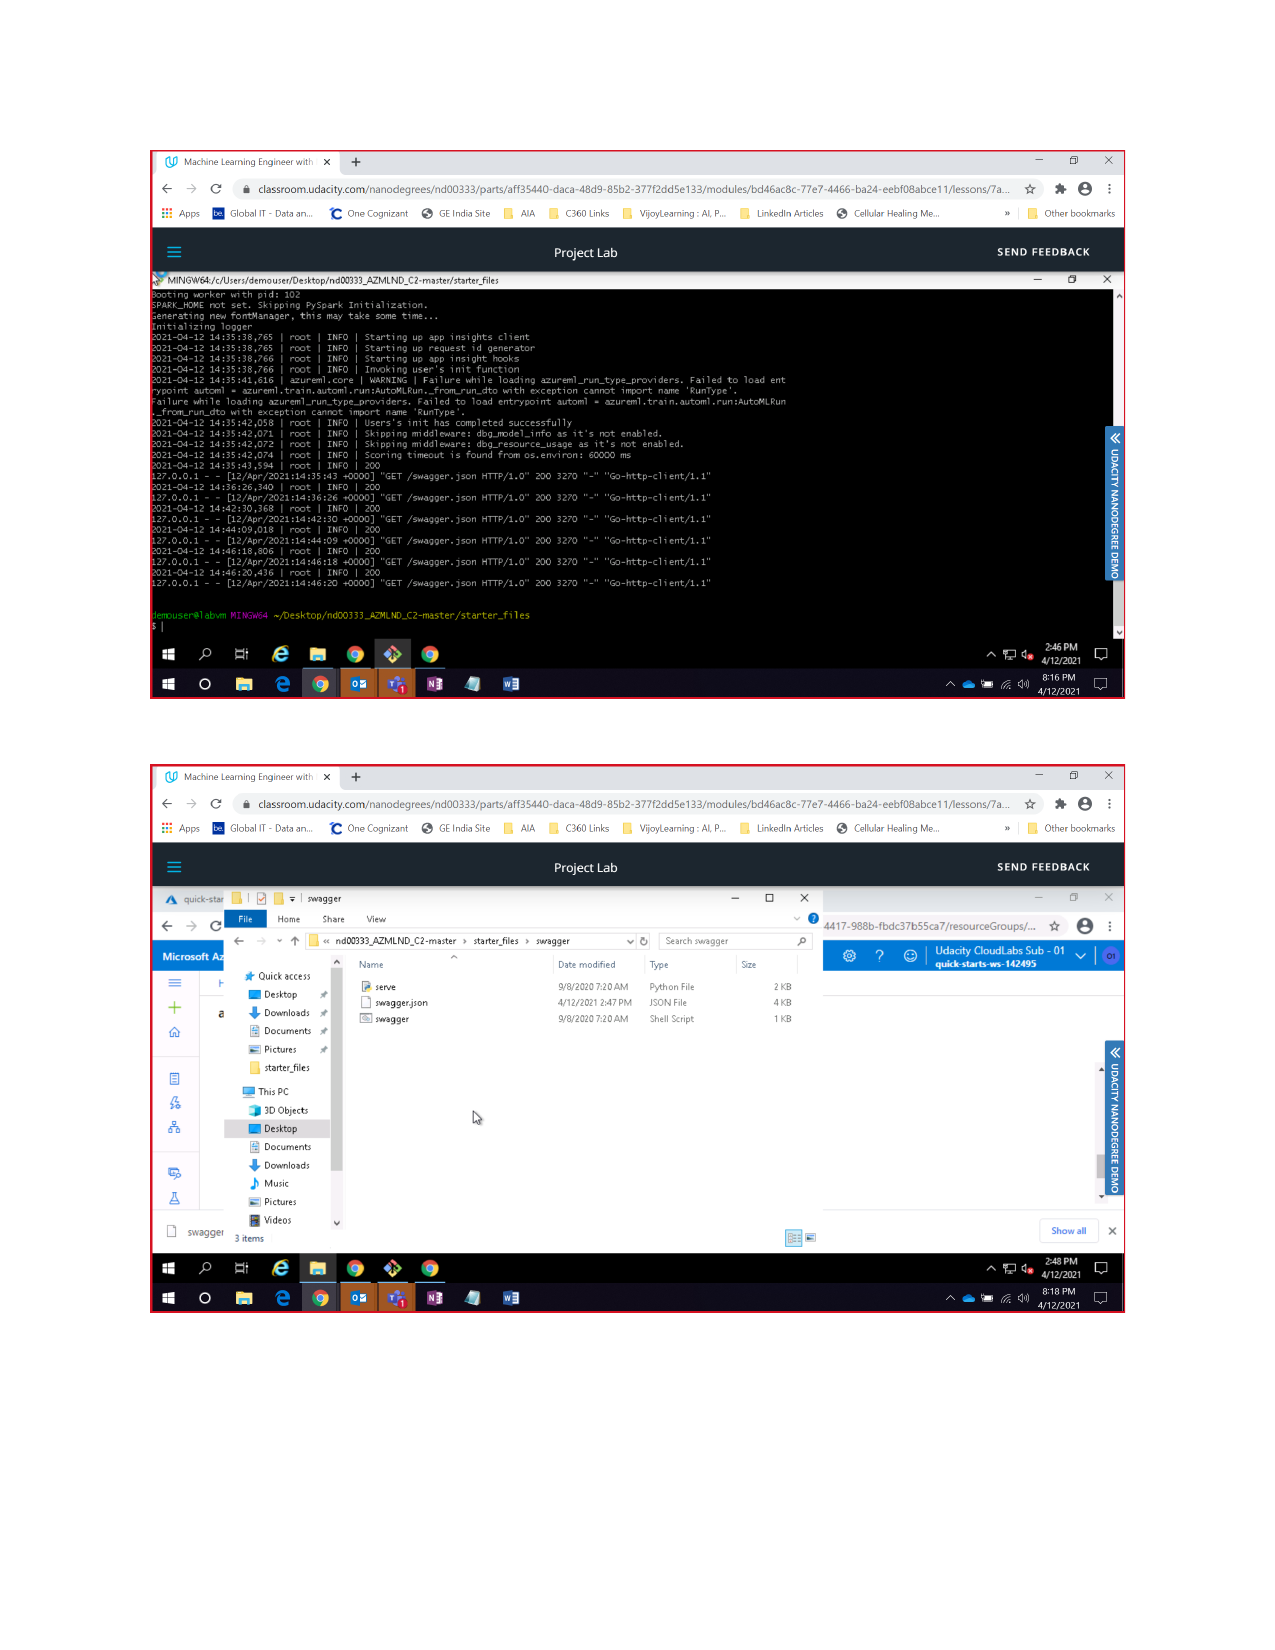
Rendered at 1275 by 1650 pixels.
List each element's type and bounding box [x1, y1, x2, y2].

picture [150, 764, 1125, 1313]
picture [150, 150, 1125, 699]
